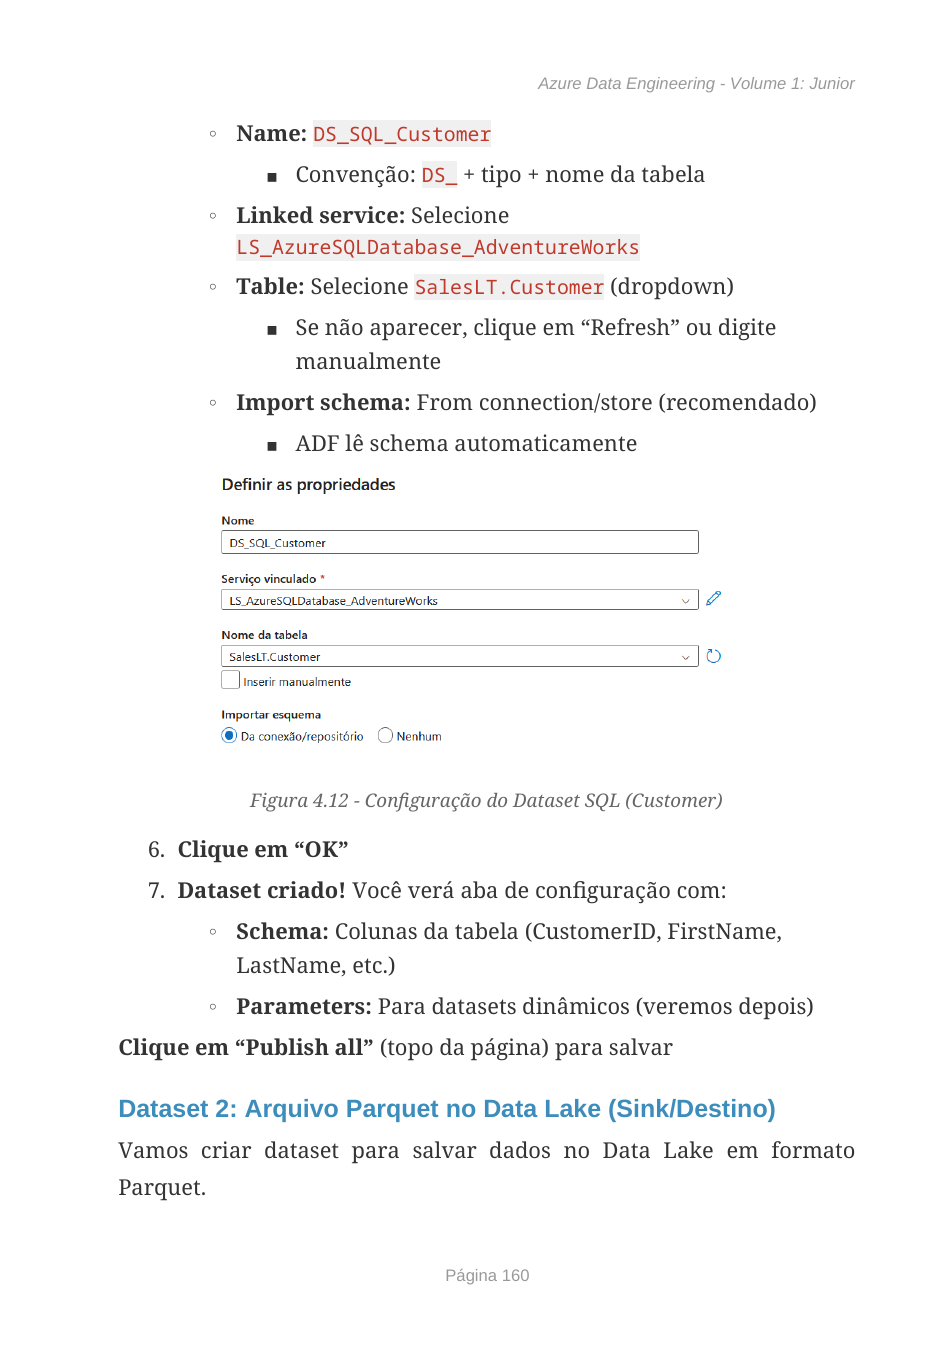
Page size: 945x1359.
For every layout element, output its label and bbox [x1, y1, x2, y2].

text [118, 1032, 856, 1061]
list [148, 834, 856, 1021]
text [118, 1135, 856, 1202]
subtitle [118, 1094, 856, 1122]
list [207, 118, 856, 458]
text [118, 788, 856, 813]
picture [200, 468, 774, 767]
